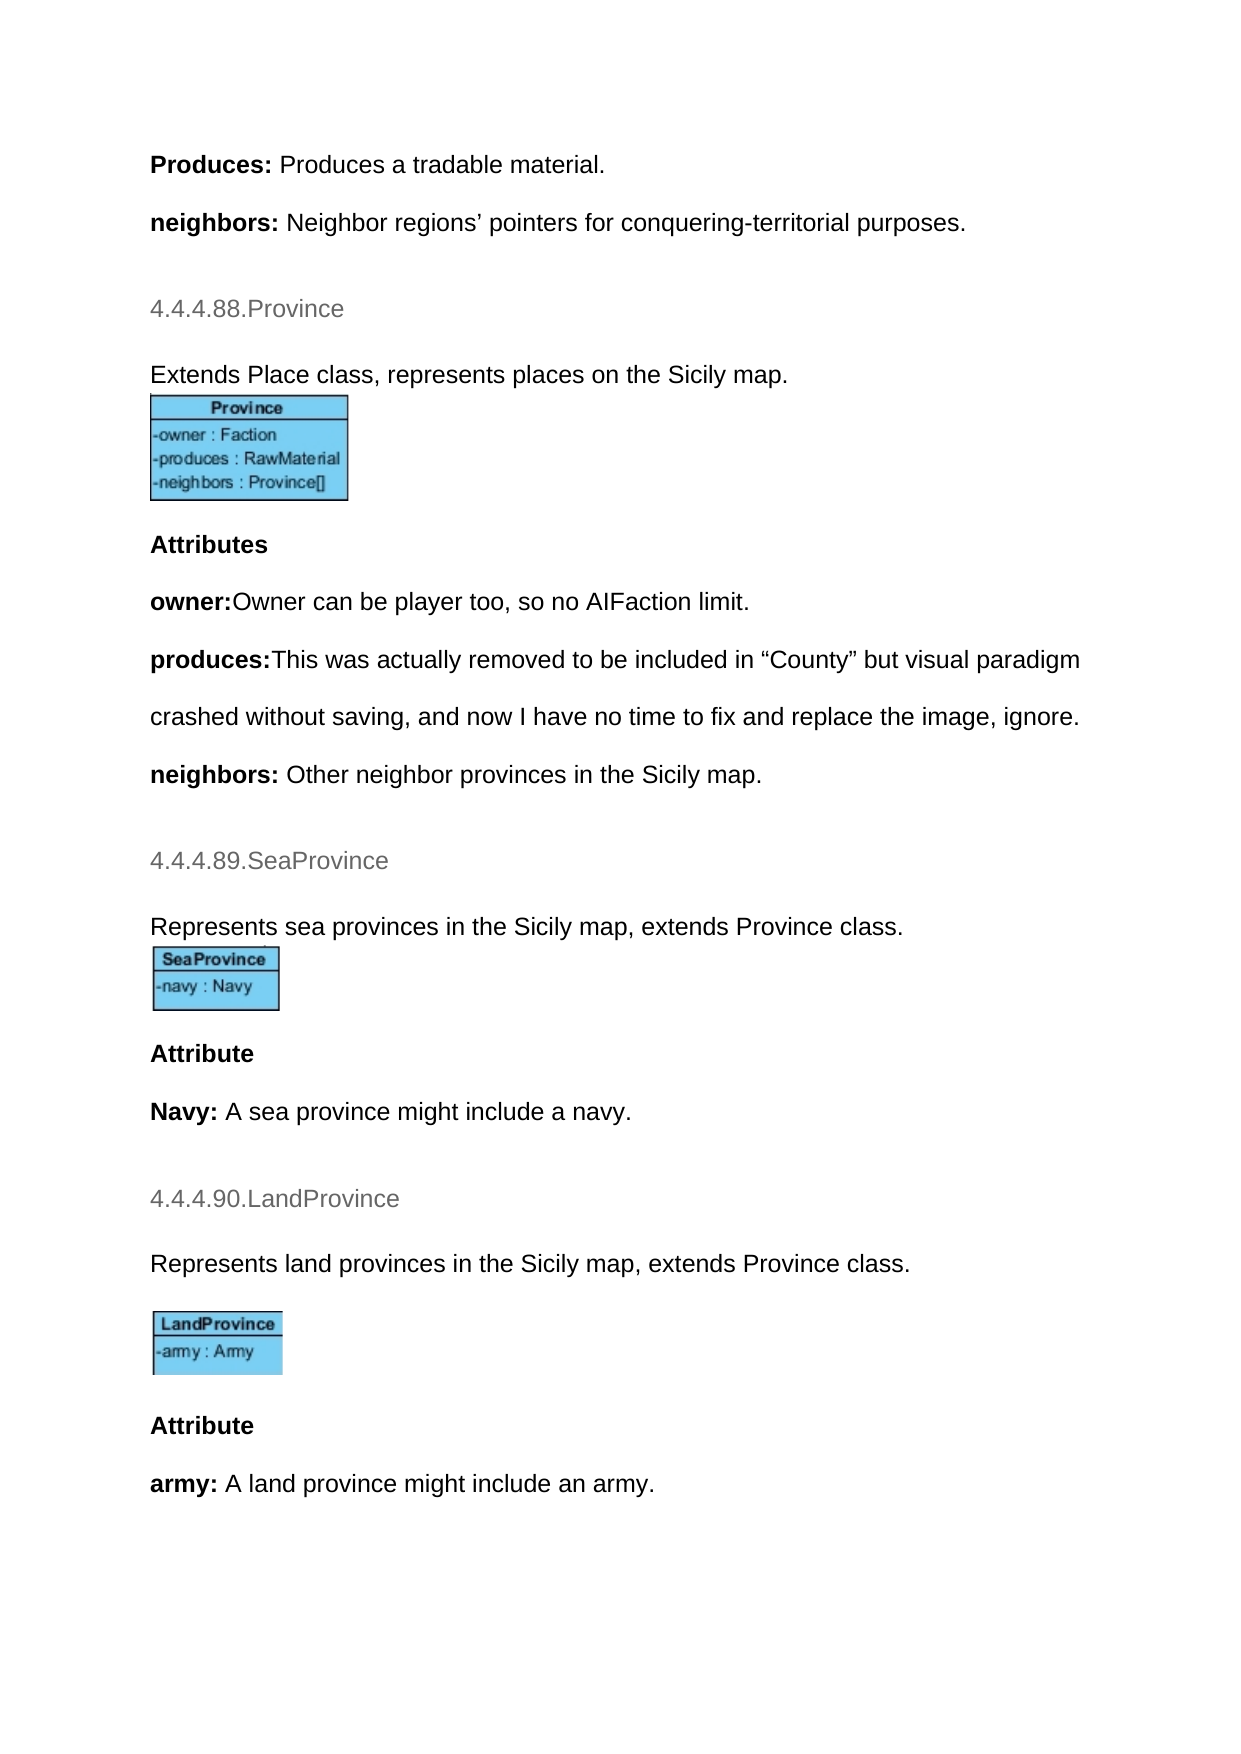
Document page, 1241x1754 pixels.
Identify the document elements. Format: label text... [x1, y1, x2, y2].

text Represents land provinces in the Sicily map, extends Province class. [150, 1249, 1090, 1278]
text Navy: A sea province might include a navy. [150, 1097, 1090, 1126]
text Extends Place class, represents places on the Sicily map. [150, 360, 1090, 389]
text owner:Owner can be player too, so no AIFaction limit. [150, 587, 1090, 616]
picture [150, 393, 349, 501]
picture [150, 1311, 283, 1375]
text neighbors: Neighbor regions’ pointers for conquering-territorial purposes. [150, 207, 1090, 236]
subtitle 4.4.4.90.LandProvince [150, 1184, 1090, 1212]
picture [150, 945, 280, 1011]
text Attributes [150, 529, 1090, 558]
text produces:This was actually removed to be included in “County” but visual paradigm crashed without saving, and now I have no time to fix and replace the image, ignore. [150, 644, 1090, 731]
text Produces: Produces a tradable material. [150, 150, 1090, 179]
text Attribute [150, 1039, 1090, 1068]
text neighbors: Other neighbor provinces in the Sicily map. [150, 759, 1090, 788]
subtitle 4.4.4.89.SeaProvince [150, 846, 1090, 875]
subtitle 4.4.4.88.Province [150, 294, 1090, 323]
text Attribute [150, 1411, 1090, 1440]
text army: A land province might include an army. [150, 1469, 1090, 1497]
text Represents sea provinces in the Sicily map, extends Province class. [150, 912, 1090, 941]
